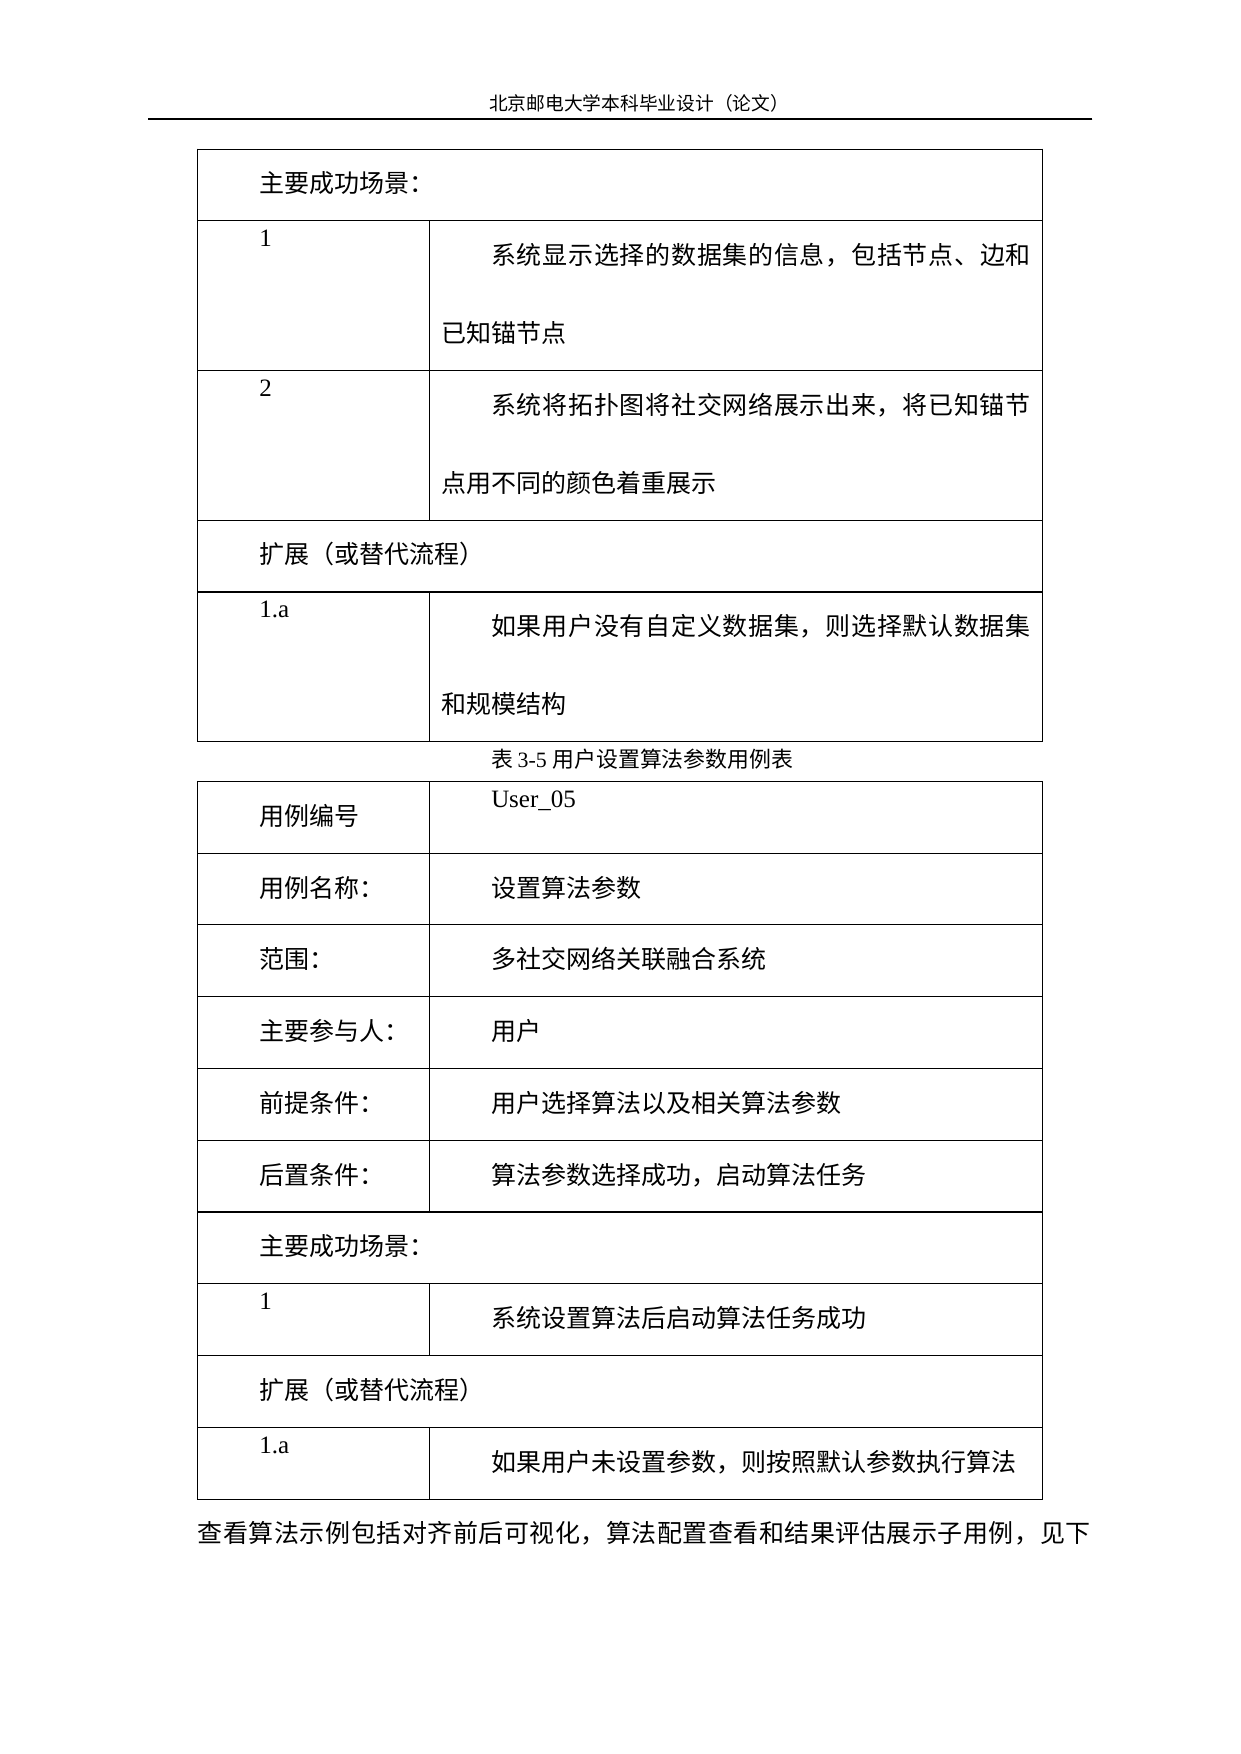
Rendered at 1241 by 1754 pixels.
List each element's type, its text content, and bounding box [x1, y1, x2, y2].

table_cell 用户选择算法以及相关算法参数 [430, 1069, 1042, 1140]
table_cell 如果用户没有自定义数据集，则选择默认数据集和规模结构 [430, 593, 1042, 741]
table_cell 1.a [198, 1428, 429, 1498]
table_cell 主要成功场景： [198, 1213, 1042, 1283]
table_cell 用户 [430, 997, 1042, 1068]
text 表3-5 用户设置算法参数用例表 [148, 742, 1092, 774]
table_cell 前提条件： [198, 1069, 429, 1140]
table_cell 1.a [198, 593, 429, 741]
table_cell 范围： [198, 925, 429, 996]
table_cell 用例名称： [198, 854, 429, 924]
table_cell 设置算法参数 [430, 854, 1042, 924]
table_cell 算法参数选择成功，启动算法任务 [430, 1141, 1042, 1211]
table_cell 系统将拓扑图将社交网络展示出来，将已知锚节点用不同的颜色着重展示 [430, 371, 1042, 519]
table_cell 后置条件： [198, 1141, 429, 1211]
table_cell 主要成功场景： [198, 150, 1042, 220]
table_cell 主要参与人： [198, 997, 429, 1068]
table_cell 如果用户未设置参数，则按照默认参数执行算法 [430, 1428, 1042, 1498]
table_cell 1 [198, 221, 429, 370]
table_cell 多社交网络关联融合系统 [430, 925, 1042, 996]
table_cell 1 [198, 1284, 429, 1355]
table_cell 扩展（或替代流程） [198, 1356, 1042, 1427]
table_cell 系统显示选择的数据集的信息，包括节点、边和已知锚节点 [430, 221, 1042, 370]
table_cell 扩展（或替代流程） [198, 521, 1042, 591]
table_header 用例编号 [198, 782, 429, 853]
table_cell 系统设置算法后启动算法任务成功 [430, 1284, 1042, 1355]
table_header User_05 [430, 782, 1042, 853]
table_cell 2 [198, 371, 429, 519]
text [148, 1499, 1092, 1564]
